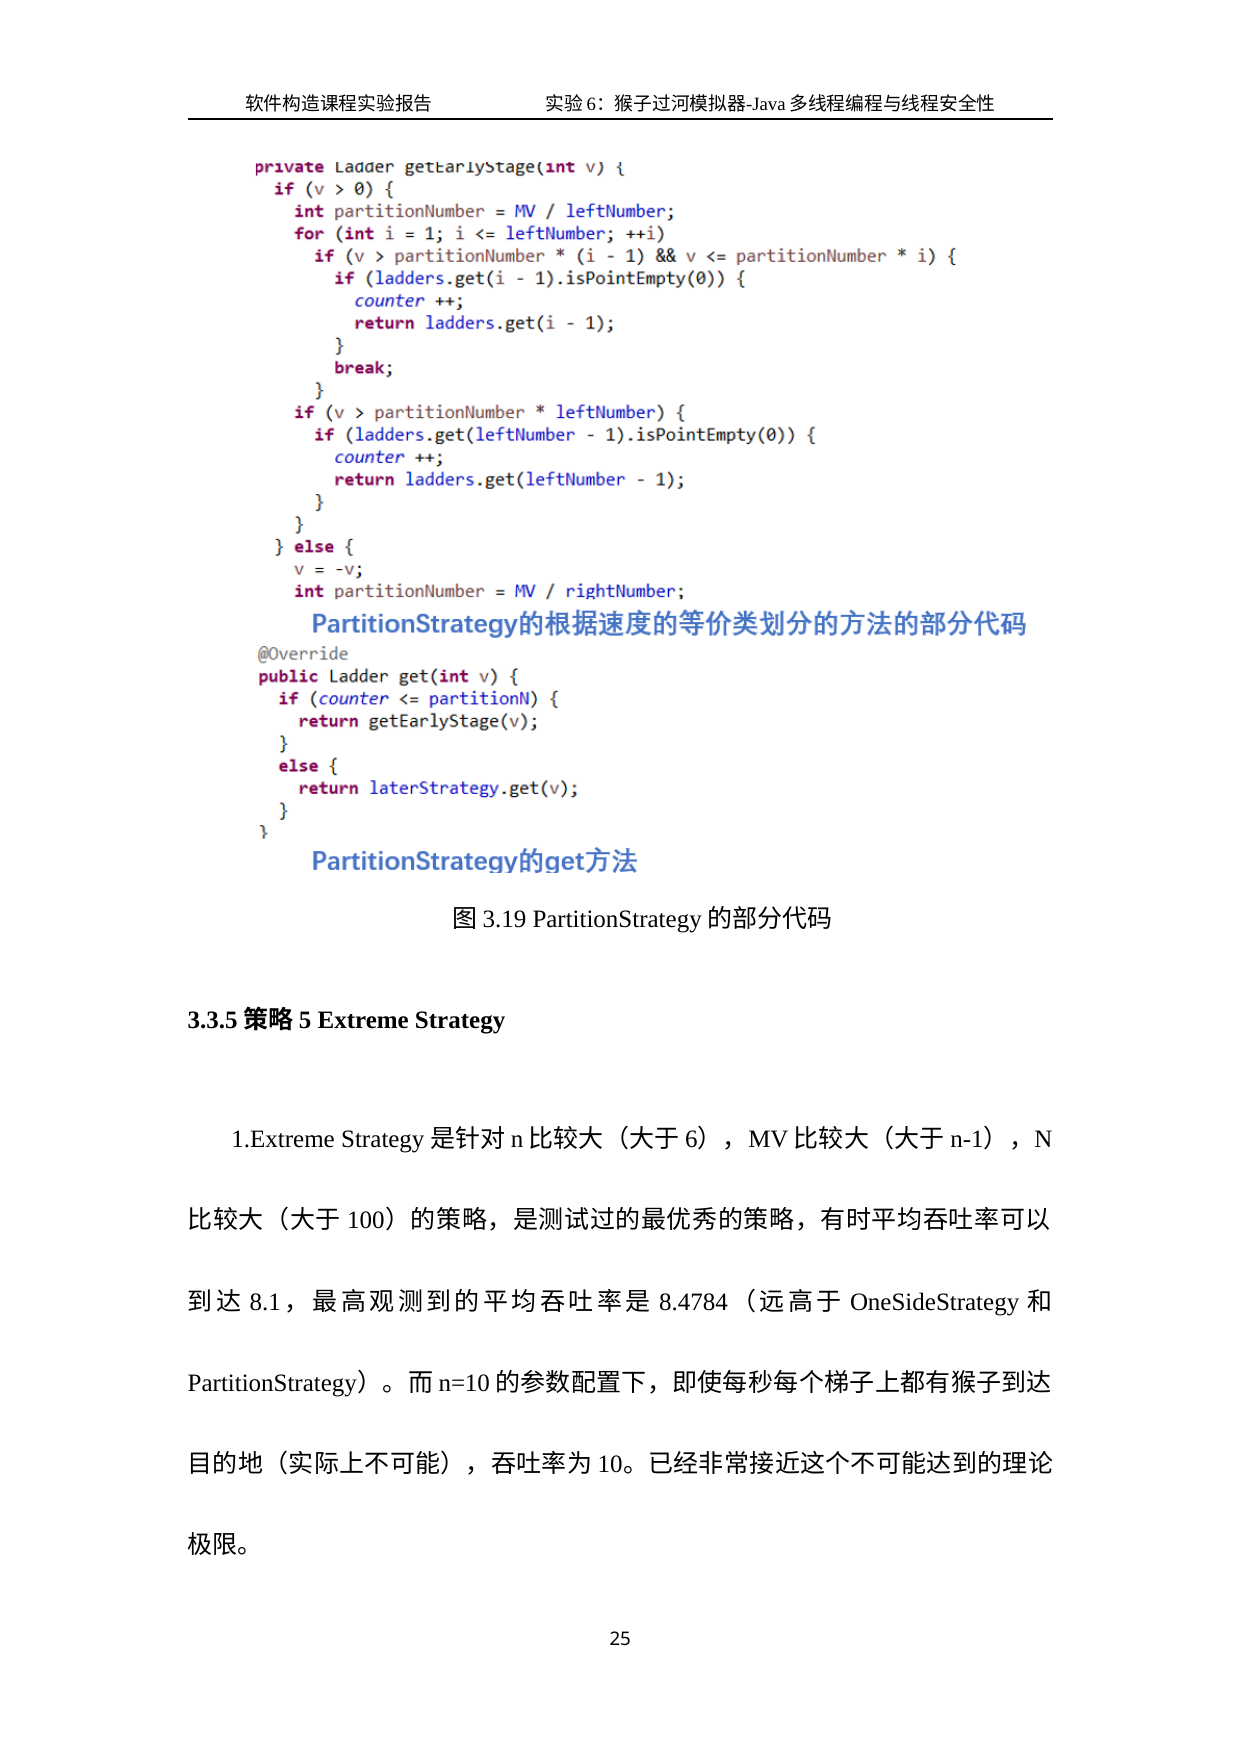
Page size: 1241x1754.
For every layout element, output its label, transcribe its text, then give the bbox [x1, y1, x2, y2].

subtitle 策略5 Extreme Strategy [187, 986, 1053, 1051]
text 1.Extreme Strategy是针对n比较大（大于6），MV比较大（大于n-1），N比较大（大于100）的策略，是测试过的最优秀的策略，有时平均吞吐率可以到达8.1，最高观测到的平均吞吐率是8.4784（远高于OneSideStrategy和PartitionStrategy）。而n=10的参数配置下，即使每秒每个梯子上都有猴子到达目的地（实际上不可能），吞吐率为10。已经非常接近这个不可能达到的理论极限。 [187, 1104, 1053, 1575]
text 图3.19 PartitionStrategy的部分代码 [187, 884, 1053, 949]
picture [255, 162, 1029, 873]
